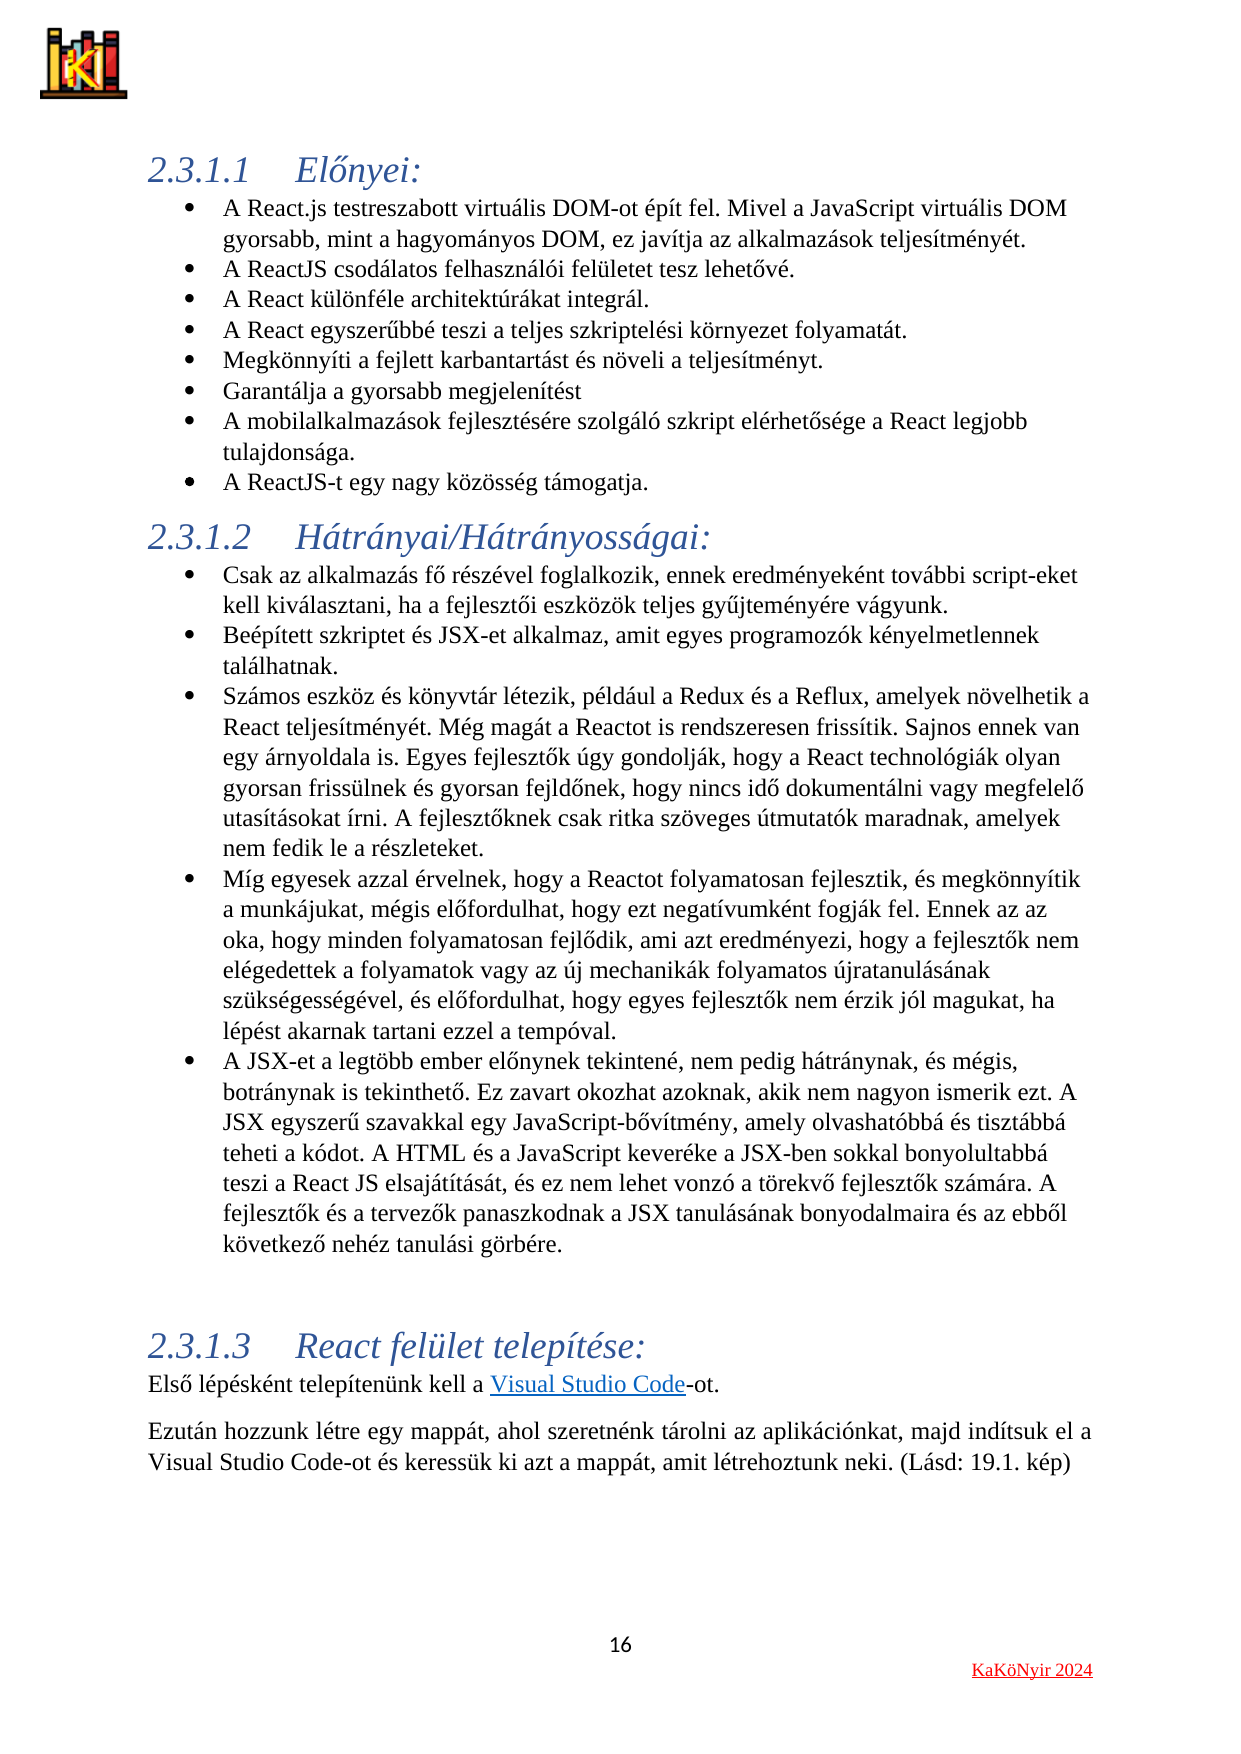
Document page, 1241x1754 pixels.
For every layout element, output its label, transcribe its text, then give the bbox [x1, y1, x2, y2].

subtitle Hátrányai/Hátrányosságai: [148, 514, 1093, 557]
list A mobilalkalmazások fejlesztésére szolgáló szkript elérhetősége a React legjobb tulajdonsága. [185, 406, 1093, 465]
list A React.js testreszabott virtuális DOM-ot épít fel. Mivel a JavaScript virtuális DOM gyorsabb, mint a hagyományos DOM, ez javítja az alkalmazások teljesítményét. [185, 193, 1093, 252]
list Beépített szkriptet és JSX-et alkalmaz, amit egyes programozók kényelmetlennek találhatnak. [185, 621, 1093, 680]
list A ReactJS csodálatos felhasználói felületet tesz lehetővé. [185, 254, 1093, 283]
list A React egyszerűbbé teszi a teljes szkriptelési környezet folyamatát. [185, 315, 1093, 344]
list A JSX-et a legtöbb ember előnynek tekintené, nem pedig hátránynak, és mégis, botránynak is tekinthető. Ez zavart okozhat azoknak, akik nem nagyon ismerik ezt. A JSX egyszerű szavakkal egy JavaScript-bővítmény, amely olvashatóbbá és tisztábbá teheti a kódot. A HTML és a JavaScript keveréke a JSX-ben sokkal bonyolultabbá teszi a React JS elsajátítását, és ez nem lehet vonzó a törekvő fejlesztők számára. A fejlesztők és a tervezők panaszkodnak a JSX tanulásának bonyodalmaira és az ebből következő nehéz tanulási görbére. [185, 1046, 1093, 1258]
subtitle Előnyei: [148, 148, 1093, 191]
text Első lépésként telepítenünk kell a Visual Studio Code-ot. [148, 1369, 1093, 1398]
list Csak az alkalmazás fő részével foglalkozik, ennek eredményeként további script-eket kell kiválasztani, ha a fejlesztői eszközök teljes gyűjteményére vágyunk. [185, 560, 1093, 619]
picture [40, 20, 128, 108]
subtitle React felület telepítése: [148, 1324, 1093, 1367]
list Számos eszköz és könyvtár létezik, például a Redux és a Reflux, amelyek növelhetik a React teljesítményét. Még magát a Reactot is rendszeresen frissítik. Sajnos ennek van egy árnyoldala is. Egyes fejlesztők úgy gondolják, hogy a React technológiák olyan gyorsan frissülnek és gyorsan fejldőnek, hogy nincs idő dokumentálni vagy megfelelő utasításokat írni. A fejlesztőknek csak ritka szöveges útmutatók maradnak, amelyek nem fedik le a részleteket. [185, 681, 1093, 862]
list Garantálja a gyorsabb megjelenítést [185, 376, 1093, 404]
list A ReactJS-t egy nagy közösség támogatja. [185, 467, 1093, 496]
list Megkönnyíti a fejlett karbantartást és növeli a teljesítményt. [185, 345, 1093, 374]
text Ezután hozzunk létre egy mappát, ahol szeretnénk tárolni az aplikációnkat, majd indítsuk el a Visual Studio Code-ot és keressük ki azt a mappát, amit létrehoztunk neki. (Lásd: 19.1. kép) [148, 1416, 1093, 1476]
list Míg egyesek azzal érvelnek, hogy a Reactot folyamatosan fejlesztik, és megkönnyítik a munkájukat, mégis előfordulhat, hogy ezt negatívumként fogják fel. Ennek az az oka, hogy minden folyamatosan fejlődik, ami azt eredményezi, hogy a fejlesztők nem elégedettek a folyamatok vagy az új mechanikák folyamatos újratanulásának szükségességével, és előfordulhat, hogy egyes fejlesztők nem érzik jól magukat, ha lépést akarnak tartani ezzel a tempóval. [185, 864, 1093, 1045]
list A React különféle architektúrákat integrál. [185, 284, 1093, 313]
